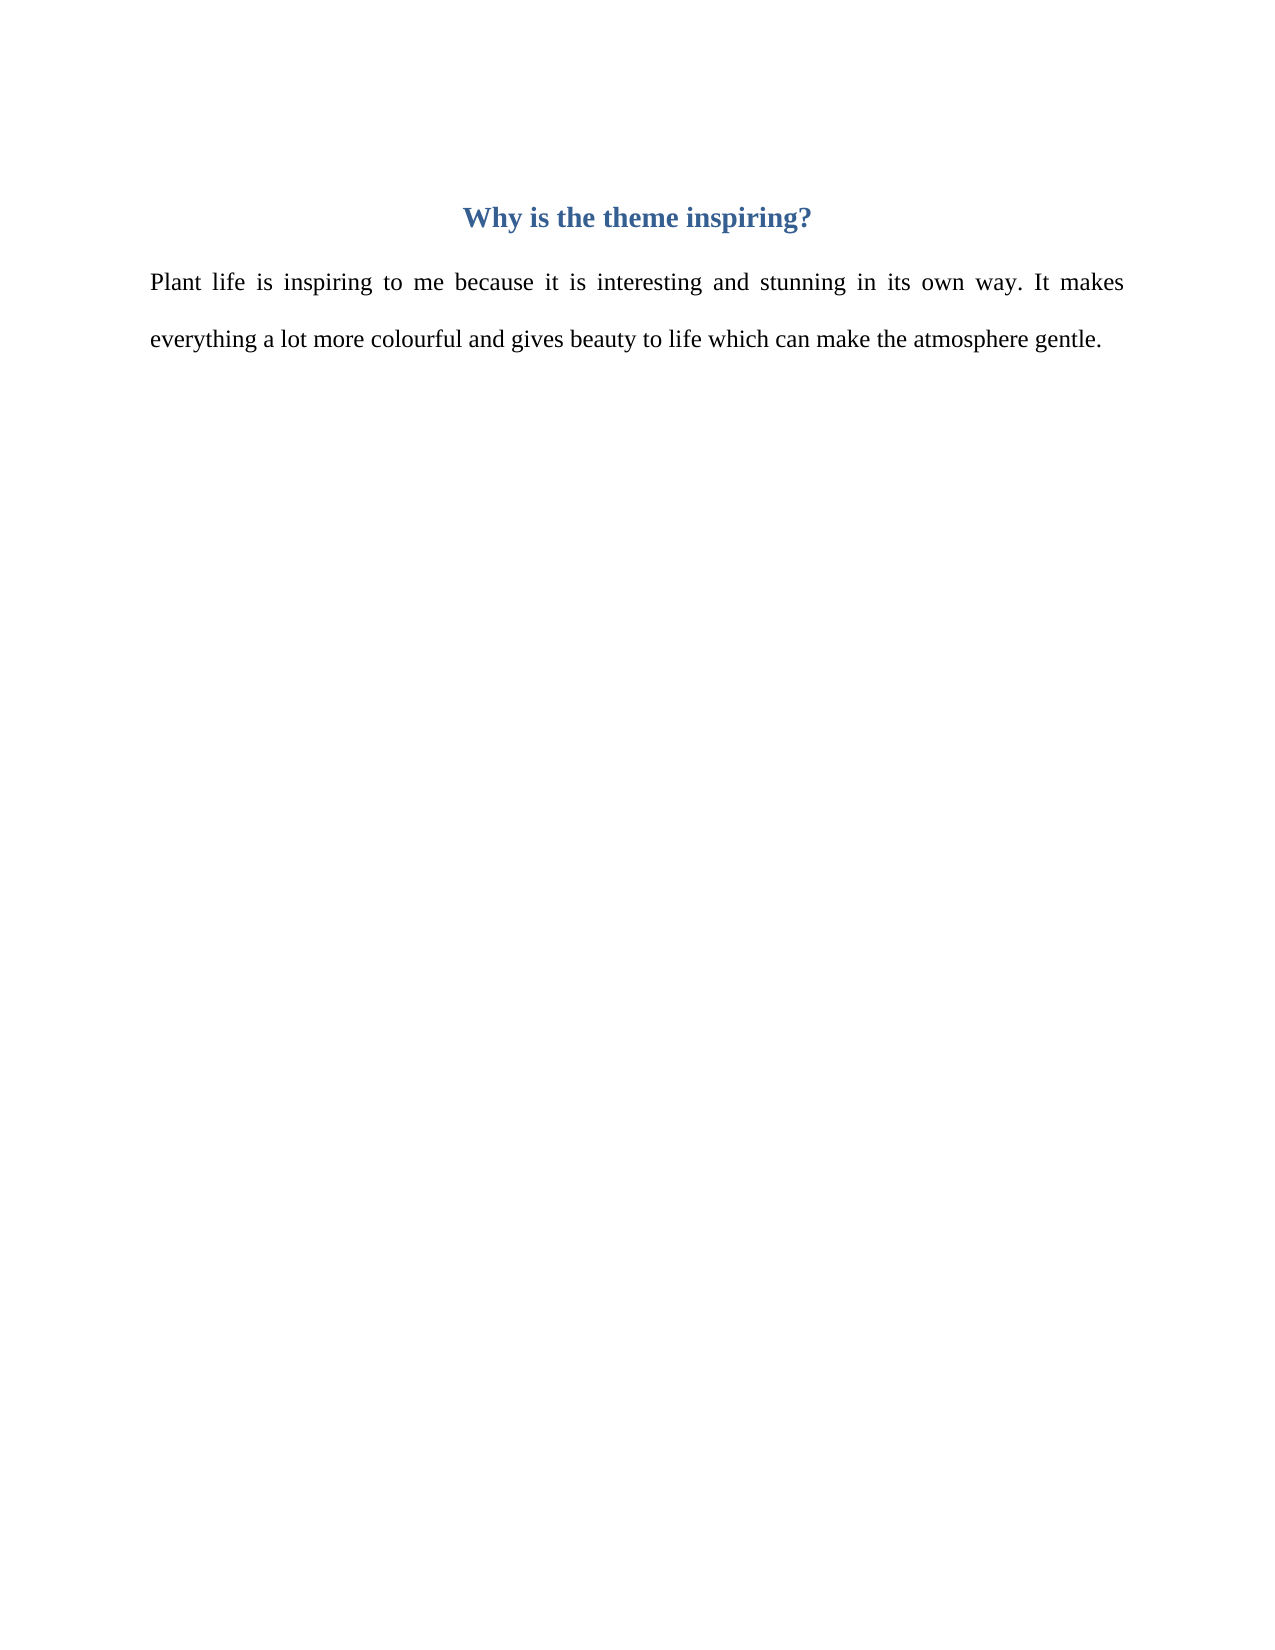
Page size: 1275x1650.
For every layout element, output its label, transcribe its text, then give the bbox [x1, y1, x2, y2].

text Plant life is inspiring to me because it is interesting and stunning in its own way. It makes everything a lot more colourful and gives beauty to life which can make the atmosphere gentle. [150, 267, 1125, 353]
subtitle Why is the theme inspiring? [150, 200, 1125, 233]
